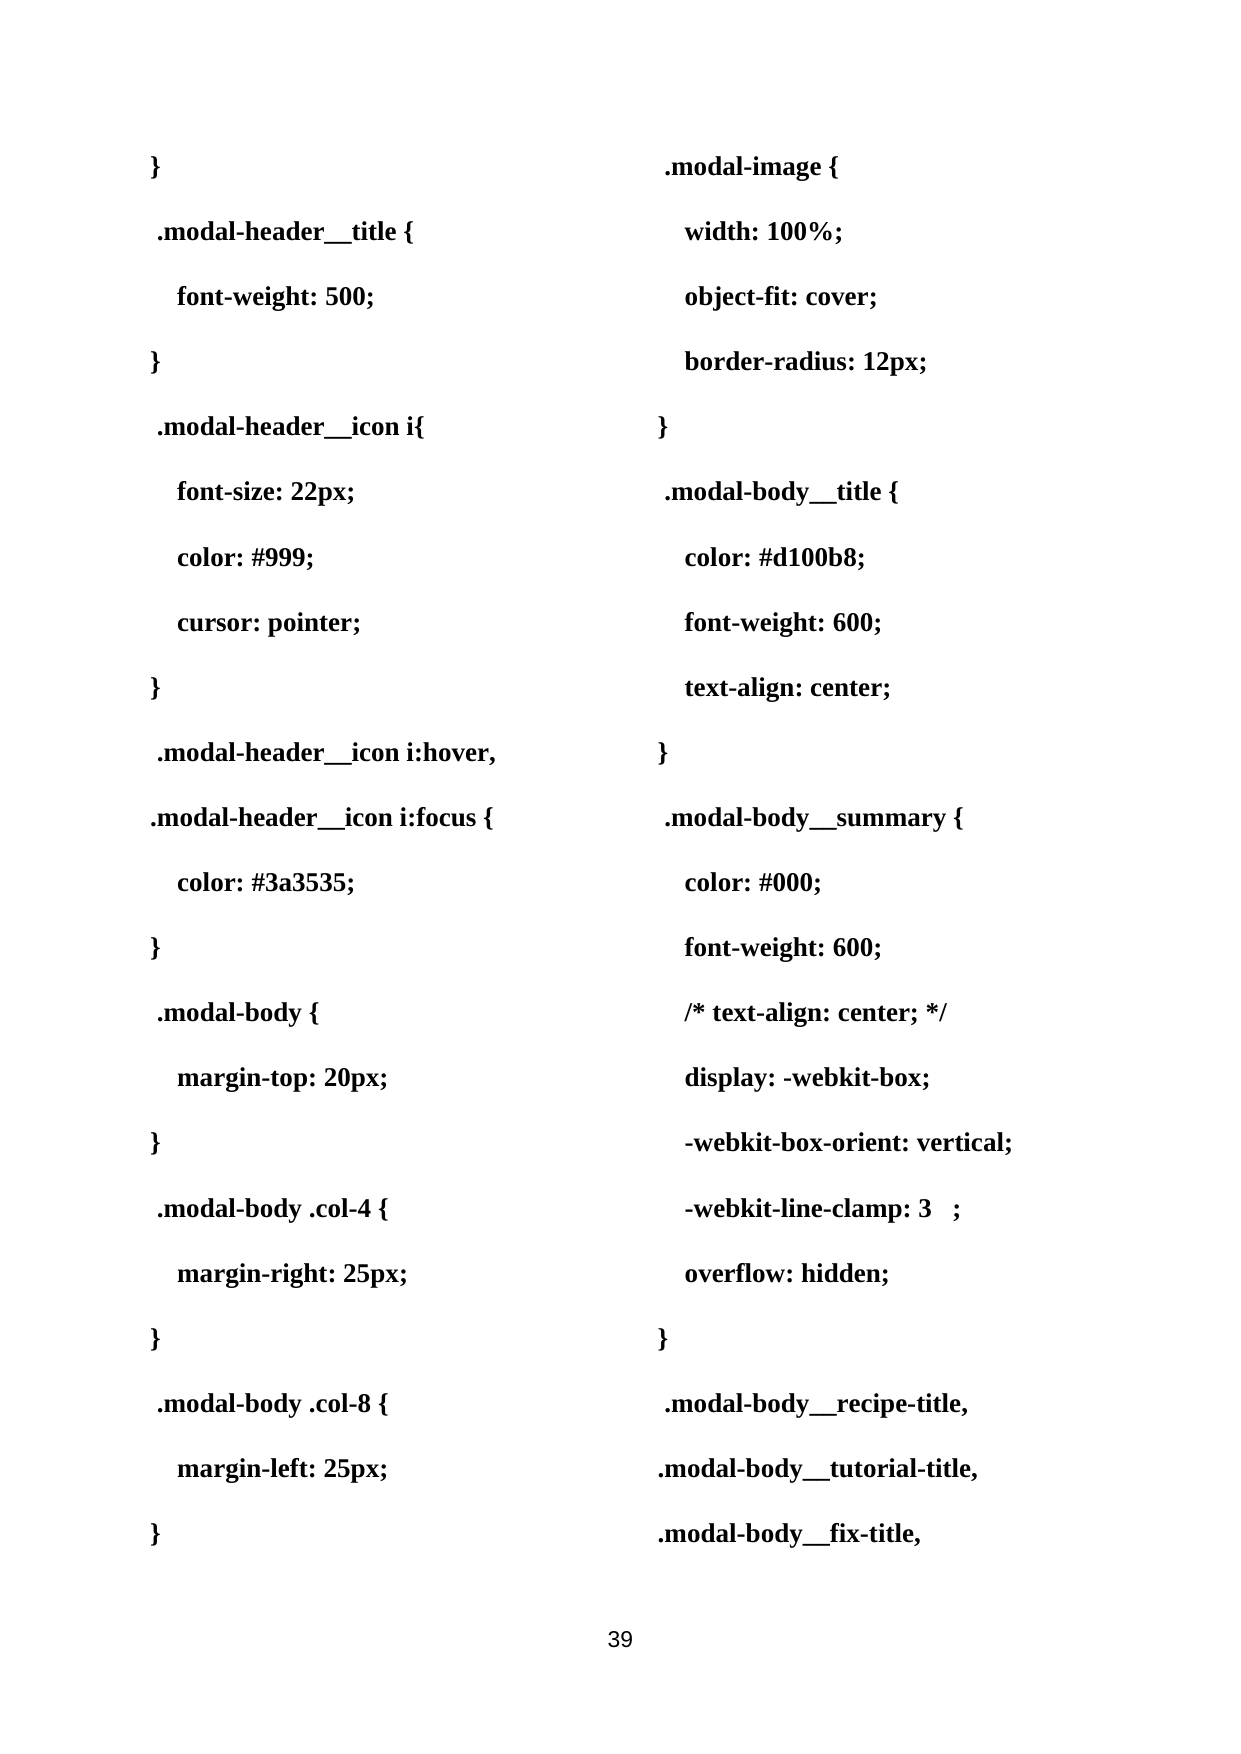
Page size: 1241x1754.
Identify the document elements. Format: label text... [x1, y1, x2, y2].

text } [150, 931, 582, 962]
text cursor: pointer; [150, 606, 582, 637]
text -webkit-box-orient: vertical; [657, 1127, 1090, 1158]
text .modal-header__title { [150, 215, 582, 246]
text font-weight: 600; [657, 606, 1090, 637]
text .modal-body__recipe-title, [657, 1387, 1090, 1418]
text /* text-align: center; */ [657, 996, 1090, 1027]
text font-weight: 600; [657, 931, 1090, 962]
text } [150, 1517, 582, 1548]
text .modal-image { [657, 150, 1090, 181]
text } [150, 671, 582, 702]
text .modal-body { [150, 996, 582, 1027]
text .modal-body__title { [657, 476, 1090, 507]
text } [150, 1127, 582, 1158]
text text-align: center; [657, 671, 1090, 702]
text margin-top: 20px; [150, 1061, 582, 1093]
text color: #999; [150, 541, 582, 572]
text border-radius: 12px; [657, 345, 1090, 376]
text } [150, 1322, 582, 1353]
text margin-left: 25px; [150, 1452, 582, 1483]
text } [150, 345, 582, 376]
text .modal-header__icon i:focus { [150, 801, 582, 832]
text color: #000; [657, 866, 1090, 897]
text overflow: hidden; [657, 1257, 1090, 1288]
text font-size: 22px; [150, 476, 582, 507]
text font-weight: 500; [150, 280, 582, 311]
text -webkit-line-clamp: 3 ; [657, 1192, 1090, 1223]
text .modal-body__summary { [657, 801, 1090, 832]
text display: -webkit-box; [657, 1061, 1090, 1093]
text } [657, 410, 1090, 442]
text .modal-header__icon i{ [150, 410, 582, 442]
text width: 100%; [657, 215, 1090, 246]
text } [150, 150, 582, 181]
text .modal-body .col-8 { [150, 1387, 582, 1418]
text } [657, 1322, 1090, 1353]
text .modal-body__tutorial-title, [657, 1452, 1090, 1483]
text object-fit: cover; [657, 280, 1090, 311]
text color: #3a3535; [150, 866, 582, 897]
text .modal-header__icon i:hover, [150, 736, 582, 767]
text margin-right: 25px; [150, 1257, 582, 1288]
text .modal-body__fix-title, [657, 1517, 1090, 1548]
text color: #d100b8; [657, 541, 1090, 572]
text .modal-body .col-4 { [150, 1192, 582, 1223]
text } [657, 736, 1090, 767]
